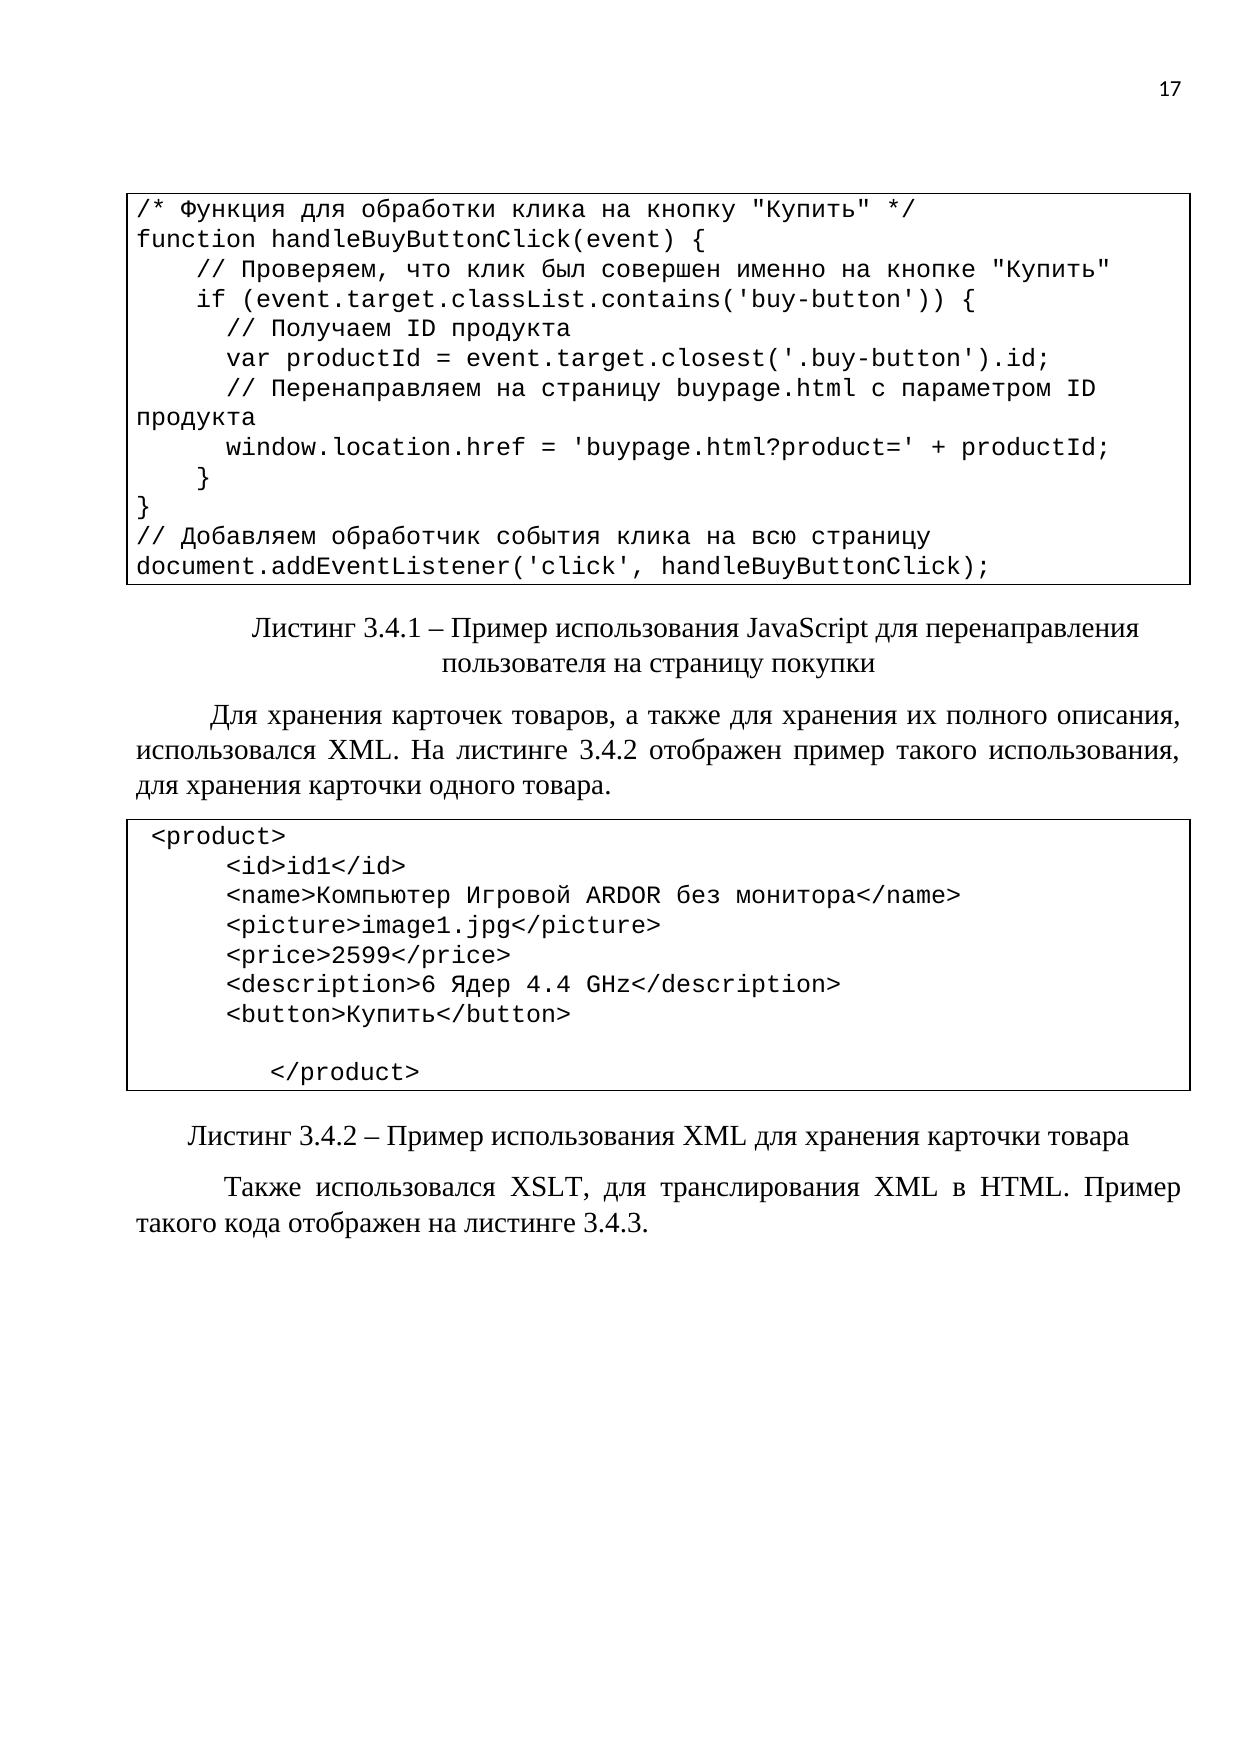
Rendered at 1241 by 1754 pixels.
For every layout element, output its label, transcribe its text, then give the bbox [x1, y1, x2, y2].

text var productId = event.target.closest('.buy-button').id; [136, 344, 1181, 374]
text document.addEventListener('click', handleBuyButtonClick); [128, 549, 1189, 584]
text <button>Купить</button> [136, 1000, 1181, 1030]
text Листинг 3.4.2 – Пример использования XML для хранения карточки товара [136, 1118, 1181, 1151]
text </product> [128, 1057, 1189, 1090]
text } [136, 493, 1181, 522]
text // Проверяем, что клик был совершен именно на кнопке "Купить" [136, 255, 1181, 285]
text <<product> [128, 820, 1189, 852]
text Листинг 3.4.1 – Пример использования JavaScript для перенаправления пользователя на страницу покупки [136, 610, 1181, 678]
text window.location.href = 'buypage.html?product=' + productId; [136, 433, 1181, 463]
text <description>6 Ядер 4.4 GHz</description> [136, 971, 1181, 1000]
text <id>id1</id> [136, 852, 1181, 882]
text // Перенаправляем на страницу buypage.html с параметром ID продукта [136, 374, 1181, 433]
text <name>Компьютер Игровой ARDOR без монитора</name> [136, 882, 1181, 911]
text // Получаем ID продукта [136, 314, 1181, 344]
text } [136, 463, 1181, 493]
text <picture>image1.jpg</picture> [136, 911, 1181, 941]
text Для хранения карточек товаров, а также для хранения их полного описания, использовался XML. На листинге 3.4.2 отображен пример такого использования, для хранения карточки одного товара. [136, 697, 1181, 801]
text <price>2599</price> [136, 941, 1181, 971]
text Также использовался XSLT, для транслирования XML в HTML. Пример такого кода отображен на листинге 3.4.3. [136, 1169, 1181, 1238]
text function handleBuyButtonClick(event) { [136, 225, 1181, 255]
text // Добавляем обработчик события клика на всю страницу [136, 522, 1181, 549]
text /* Функция для обработки клика на кнопку "Купить" */ [128, 194, 1189, 225]
text if (event.target.classList.contains('buy-button')) { [136, 285, 1181, 314]
